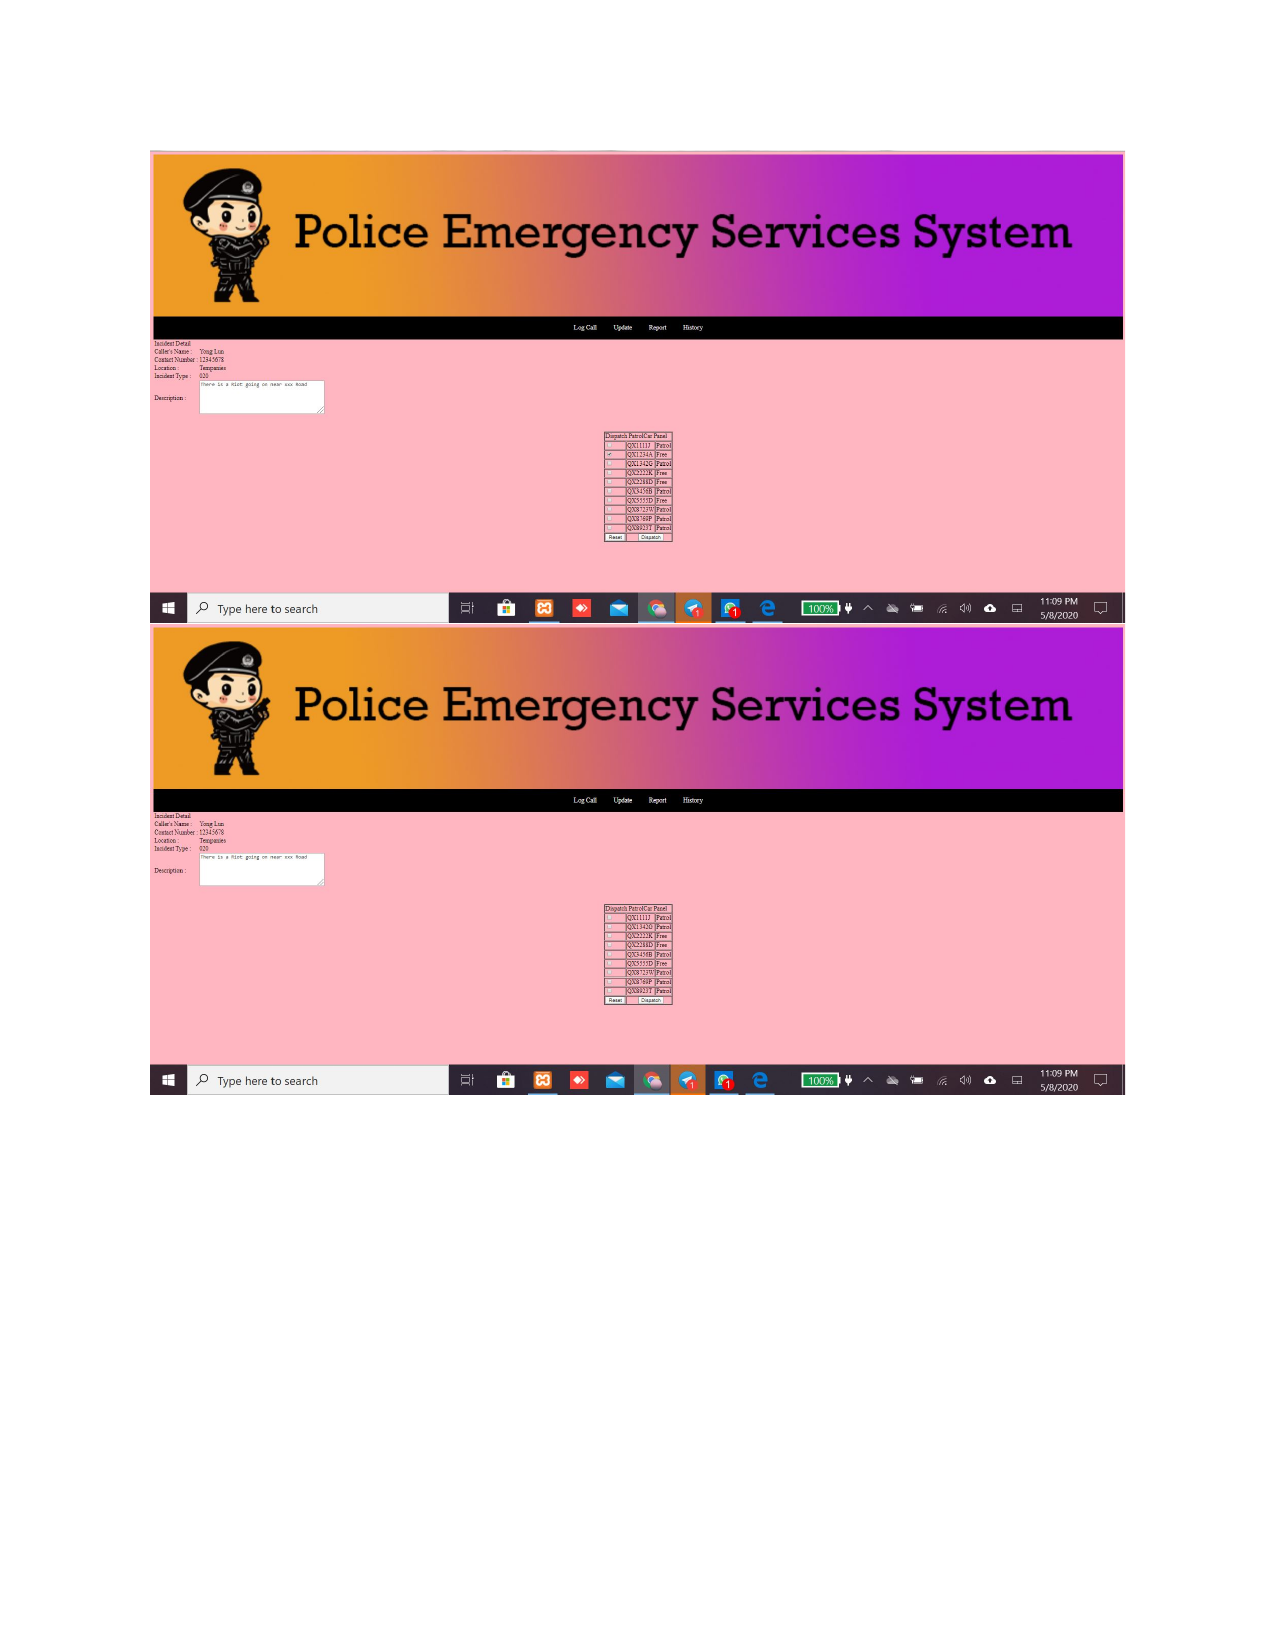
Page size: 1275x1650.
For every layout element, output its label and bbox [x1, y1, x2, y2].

picture [150, 150, 1125, 623]
picture [150, 624, 1125, 1095]
